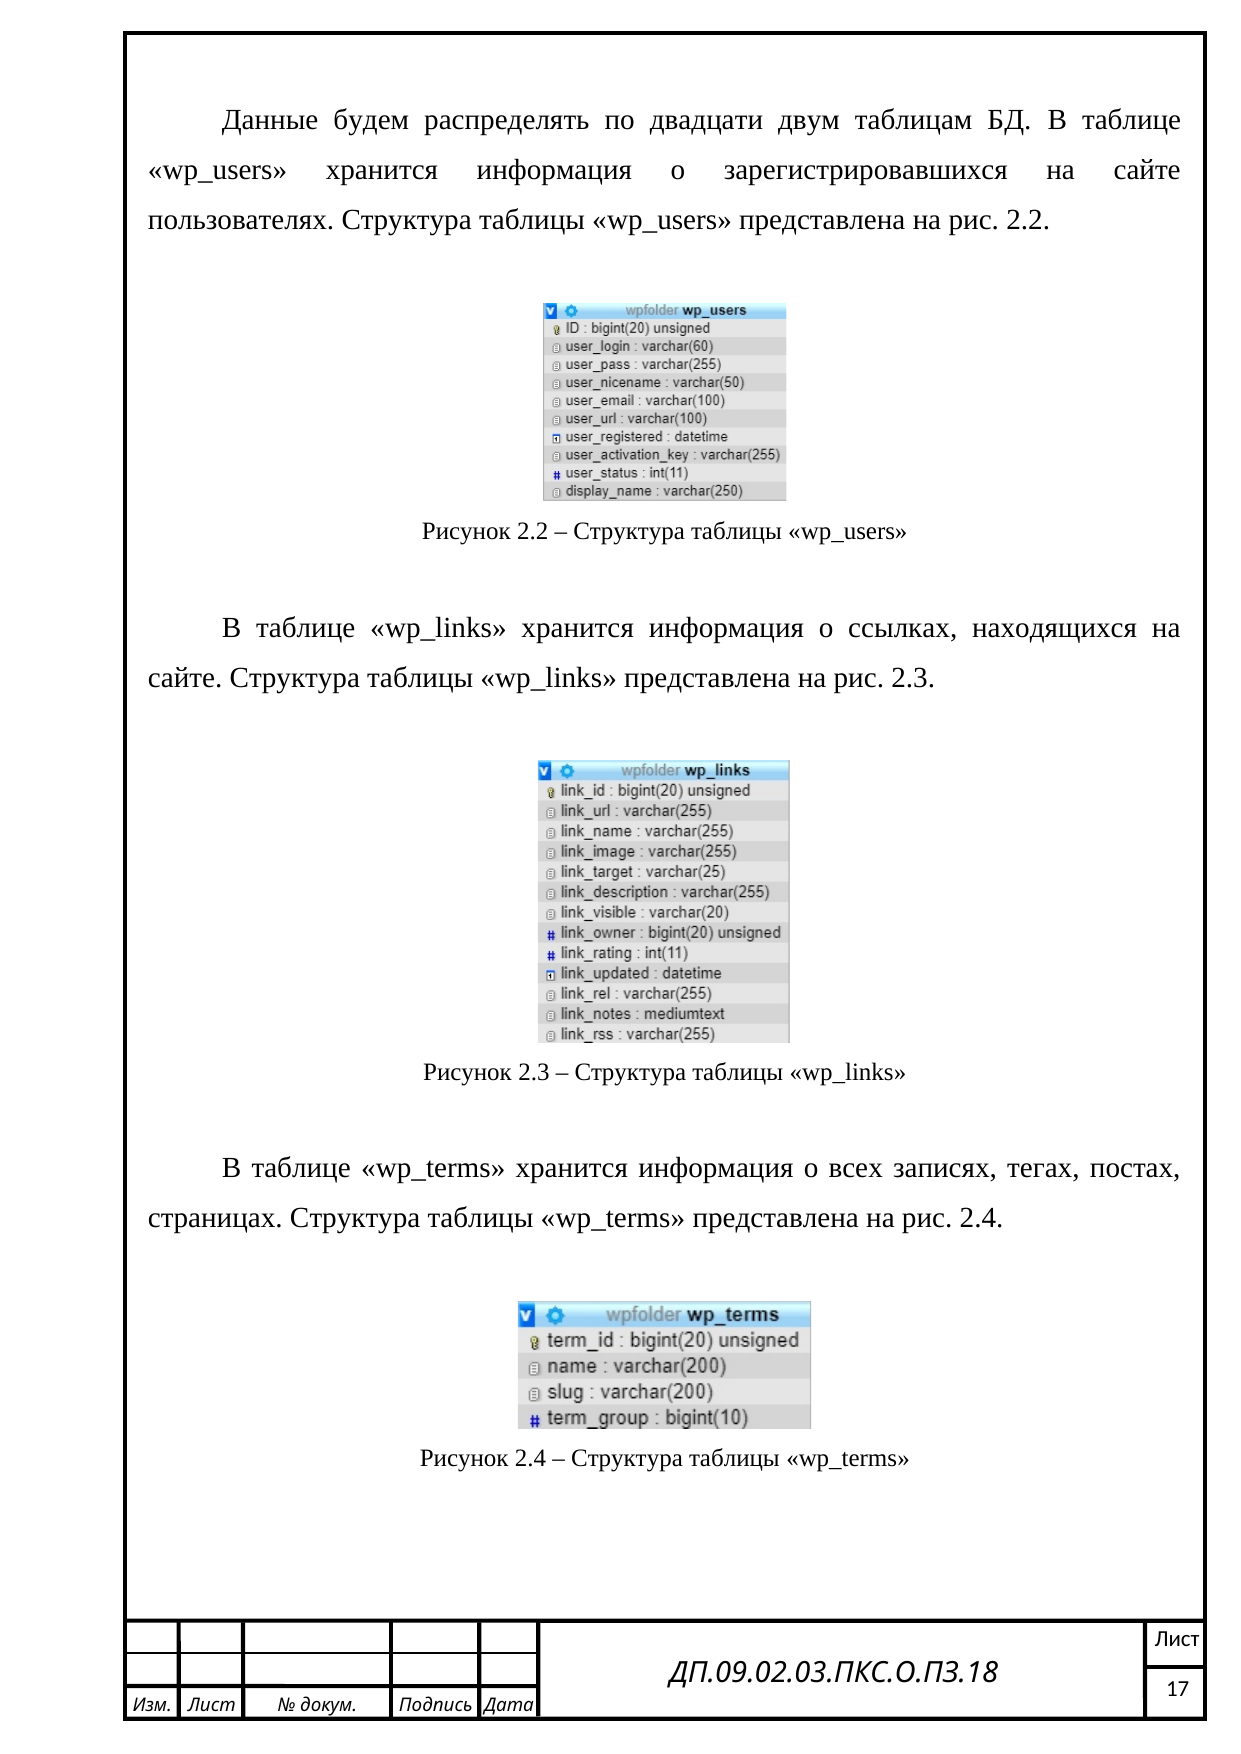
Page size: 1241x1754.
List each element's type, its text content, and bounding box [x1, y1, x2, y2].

text В таблице «wp_terms» хранится информация о всех записях, тегах, постах, страницах. Структура таблицы «wp_terms» представлена на рис. 2.4. [148, 1150, 1181, 1234]
text Данные будем распределять по двадцати двум таблицам БД. В таблице «wp_users» хранится информация о зарегистрировавшихся на сайте пользователях. Структура таблицы «wp_users» представлена на рис. 2.2. [148, 102, 1181, 236]
text Рисунок 2.4 – Структура таблицы «wp_terms» [148, 1443, 1181, 1471]
picture [542, 303, 787, 503]
picture [517, 1301, 812, 1429]
picture [537, 760, 791, 1043]
text Рисунок 2.2 – Структура таблицы «wp_users» [148, 516, 1181, 545]
text В таблице «wp_links» хранится информация о ссылках, находящихся на сайте. Структура таблицы «wp_links» представлена на рис. 2.3. [148, 610, 1181, 693]
text Рисунок 2.3 – Структура таблицы «wp_links» [148, 1057, 1181, 1085]
